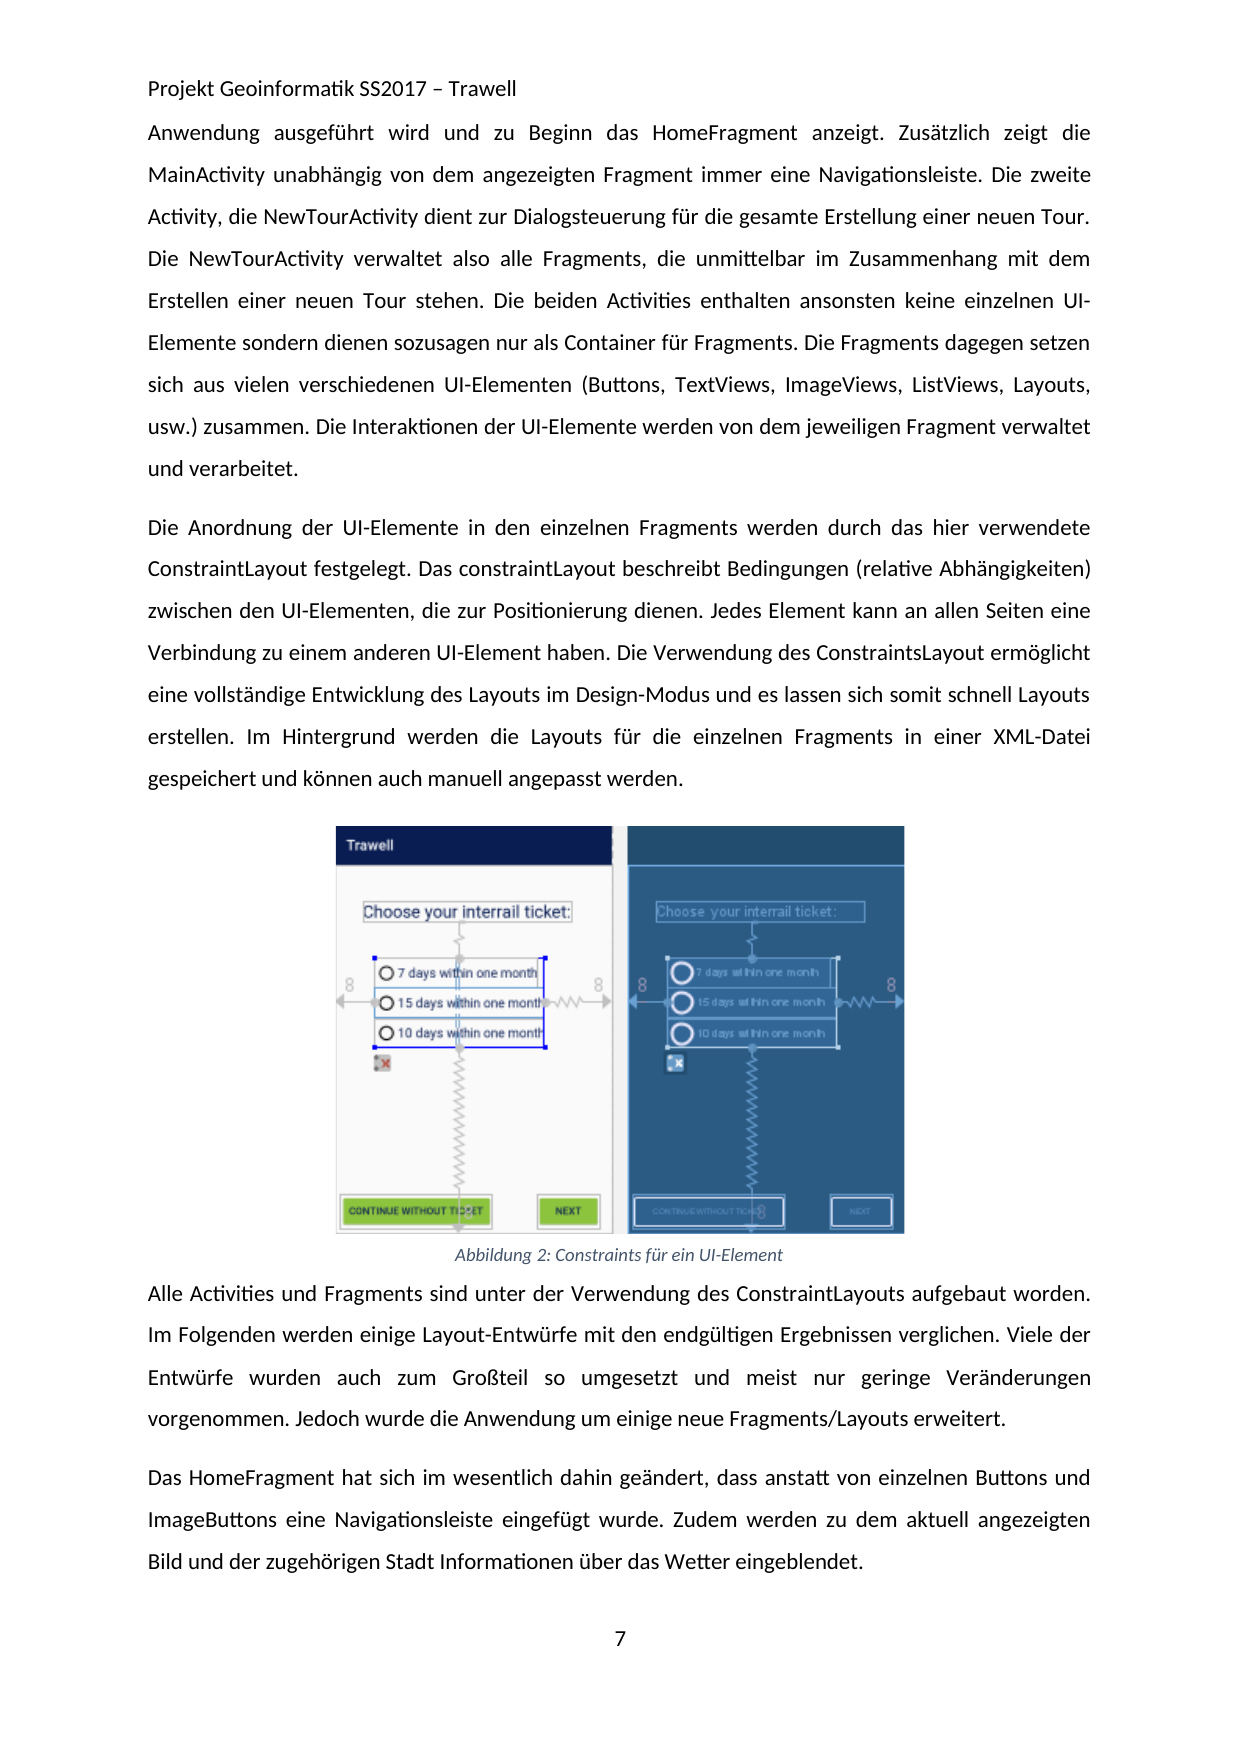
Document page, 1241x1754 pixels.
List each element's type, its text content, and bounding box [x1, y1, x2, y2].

text Das HomeFragment hat sich im wesentlich dahin geändert, dass anstatt von einzelnen Buttons und ImageButtons eine Navigationsleiste eingefügt wurde. Zudem werden zu dem aktuell angezeigten Bild und der zugehörigen Stadt Informationen über das Wetter eingeblendet. [148, 1463, 1093, 1575]
picture [335, 826, 905, 1234]
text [148, 118, 1093, 482]
text Die Anordnung der UI-Elemente in den einzelnen Fragments werden durch das hier verwendete ConstraintLayout festgelegt. Das constraintLayout beschreibt Bedingungen (relative Abhängigkeiten) zwischen den UI-Elementen, die zur Positionierung dienen. Jedes Element kann an allen Seiten eine Verbindung zu einem anderen UI-Element haben. Die Verwendung des ConstraintsLayout ermöglicht eine vollständige Entwicklung des Layouts im Design-Modus und es lassen sich somit schnell Layouts erstellen. Im Hintergrund werden die Layouts für die einzelnen Fragments in einer XML-Datei gespeichert und können auch manuell angepasst werden. [148, 513, 1093, 792]
